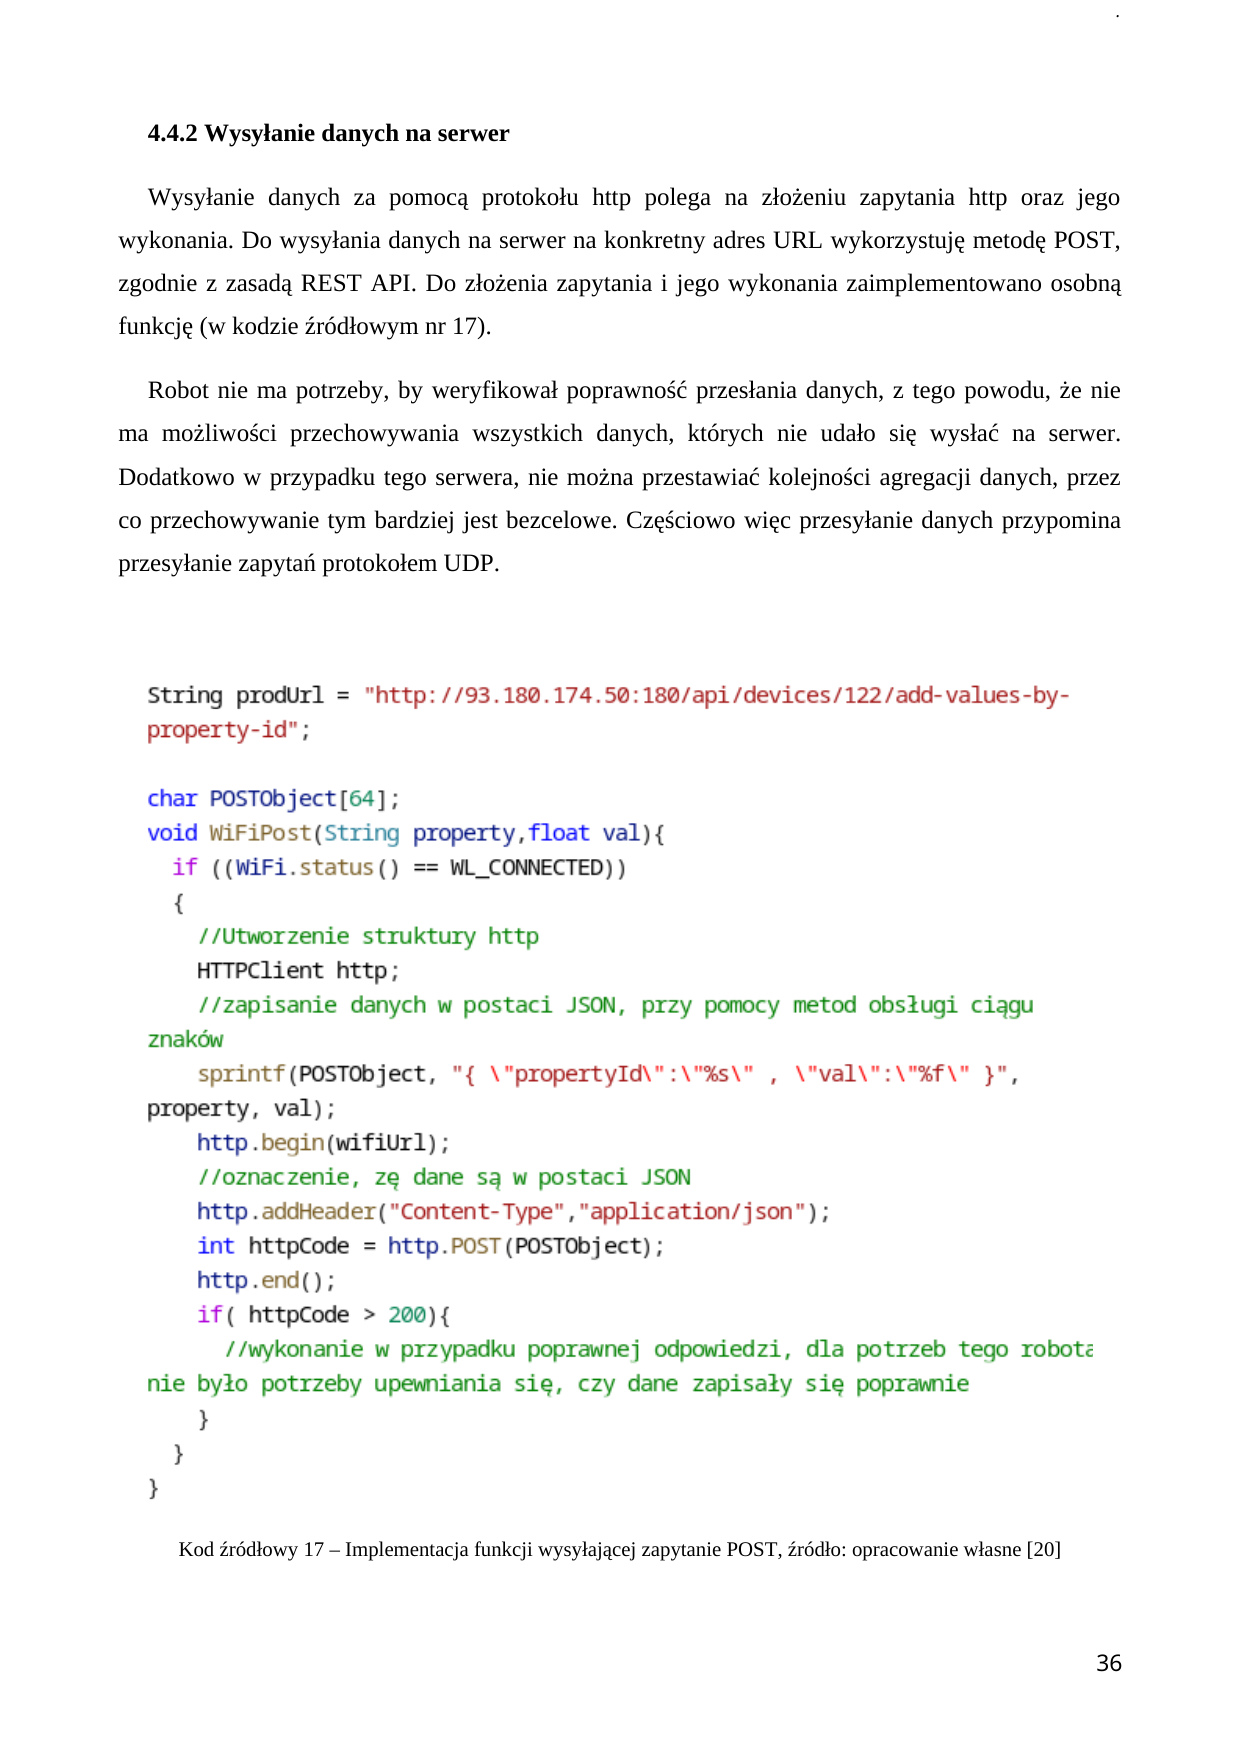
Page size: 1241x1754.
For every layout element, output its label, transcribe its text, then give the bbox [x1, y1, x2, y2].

text 4.4.2 Wysyłanie danych na serwer [118, 118, 1122, 147]
text Wysyłanie danych za pomocą protokołu http polega na złożeniu zapytania http oraz jego wykonania. Do wysyłania danych na serwer na konkretny adres URL wykorzystuję metodę POST, zgodnie z zasadą REST API. Do złożenia zapytania i jego wykonania zaimplementowano osobną funkcję (w kodzie źródłowym nr 17). [118, 182, 1122, 340]
text Kod źródłowy 17 – Implementacja funkcji wysyłającej zapytanie POST, źródło: opracowanie własne [20] [118, 1537, 1122, 1561]
text Robot nie ma potrzeby, by weryfikował poprawność przesłania danych, z tego powodu, że nie ma możliwości przechowywania wszystkich danych, których nie udało się wysłać na serwer. Dodatkowo w przypadku tego serwera, nie można przestawiać kolejności agregacji danych, przez co przechowywanie tym bardziej jest bezcelowe. Częściowo więc przesyłanie danych przypomina przesyłanie zapytań protokołem UDP. [118, 375, 1122, 577]
